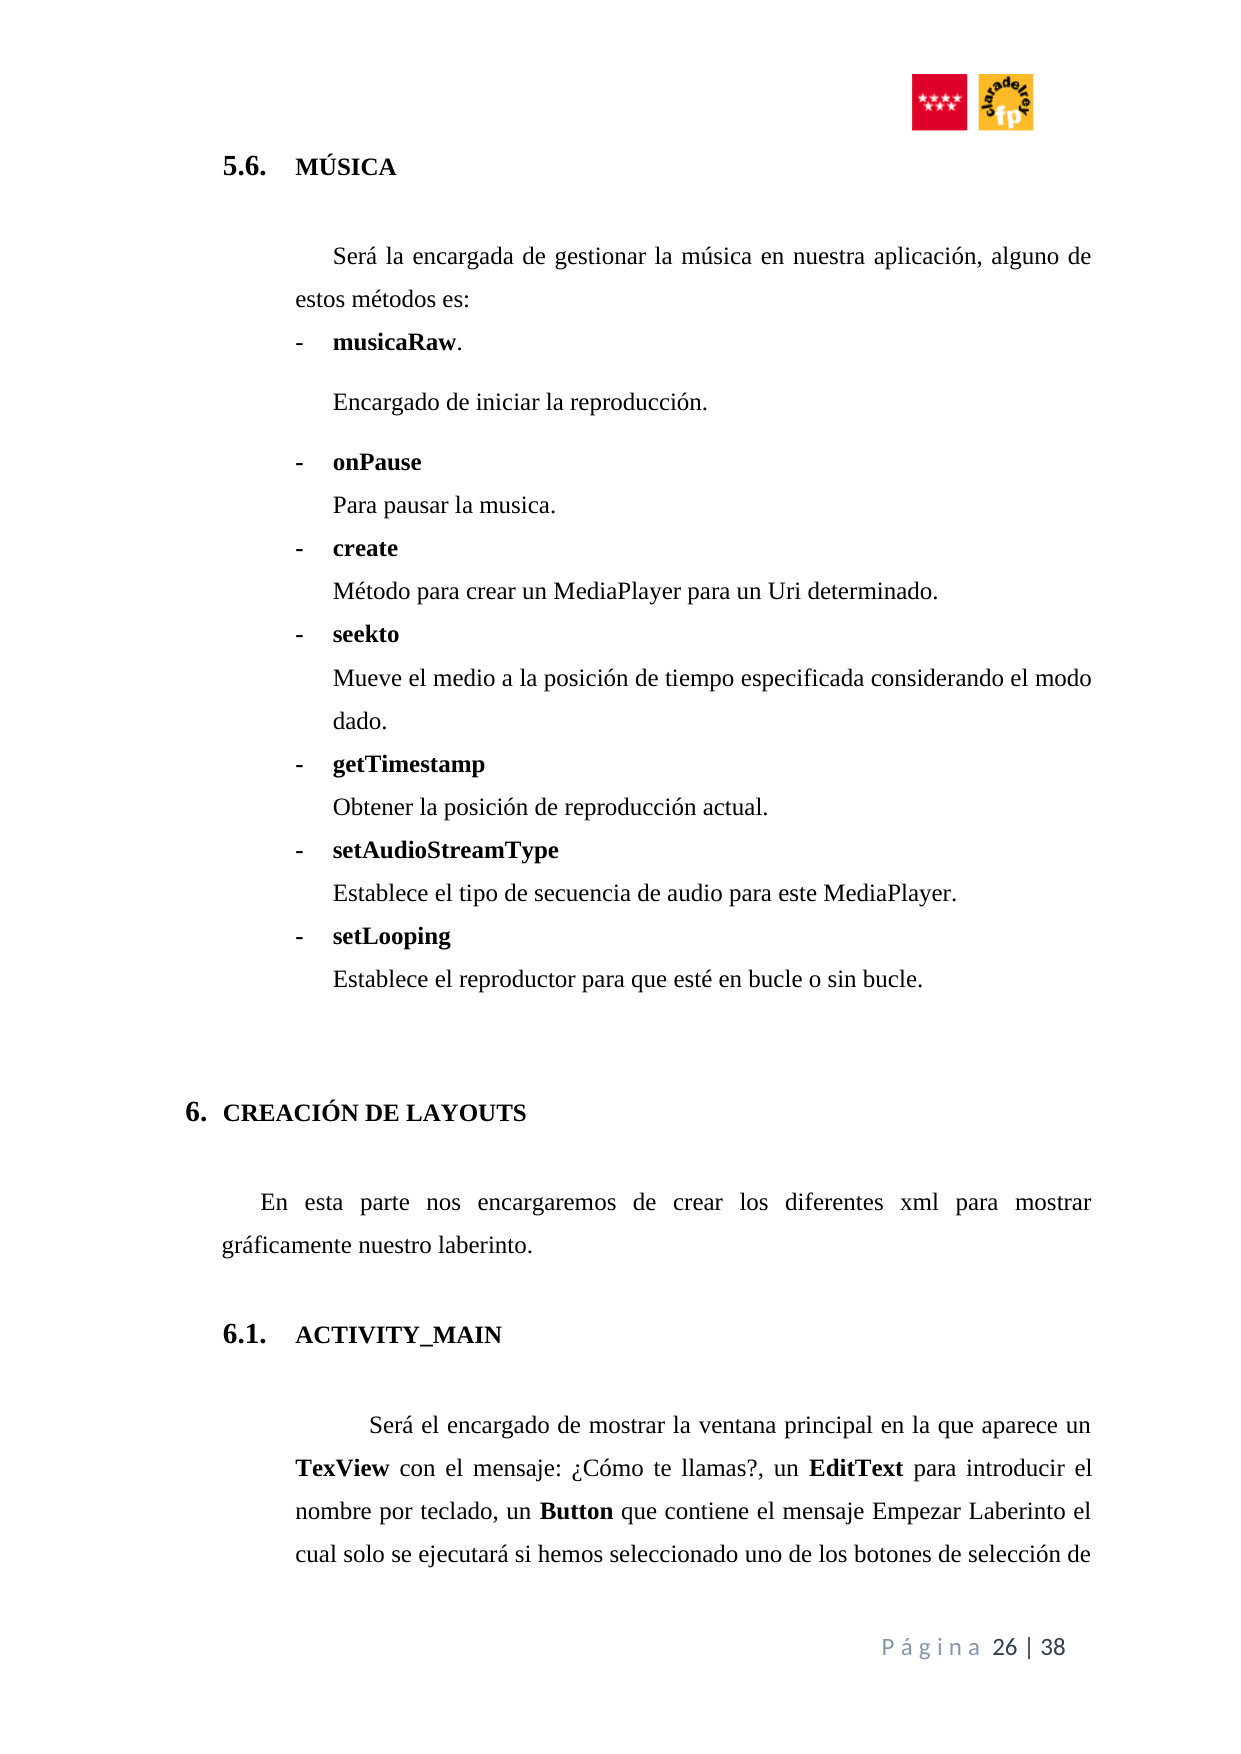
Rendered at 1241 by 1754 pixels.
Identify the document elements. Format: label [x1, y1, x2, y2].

picture [911, 73, 1034, 131]
